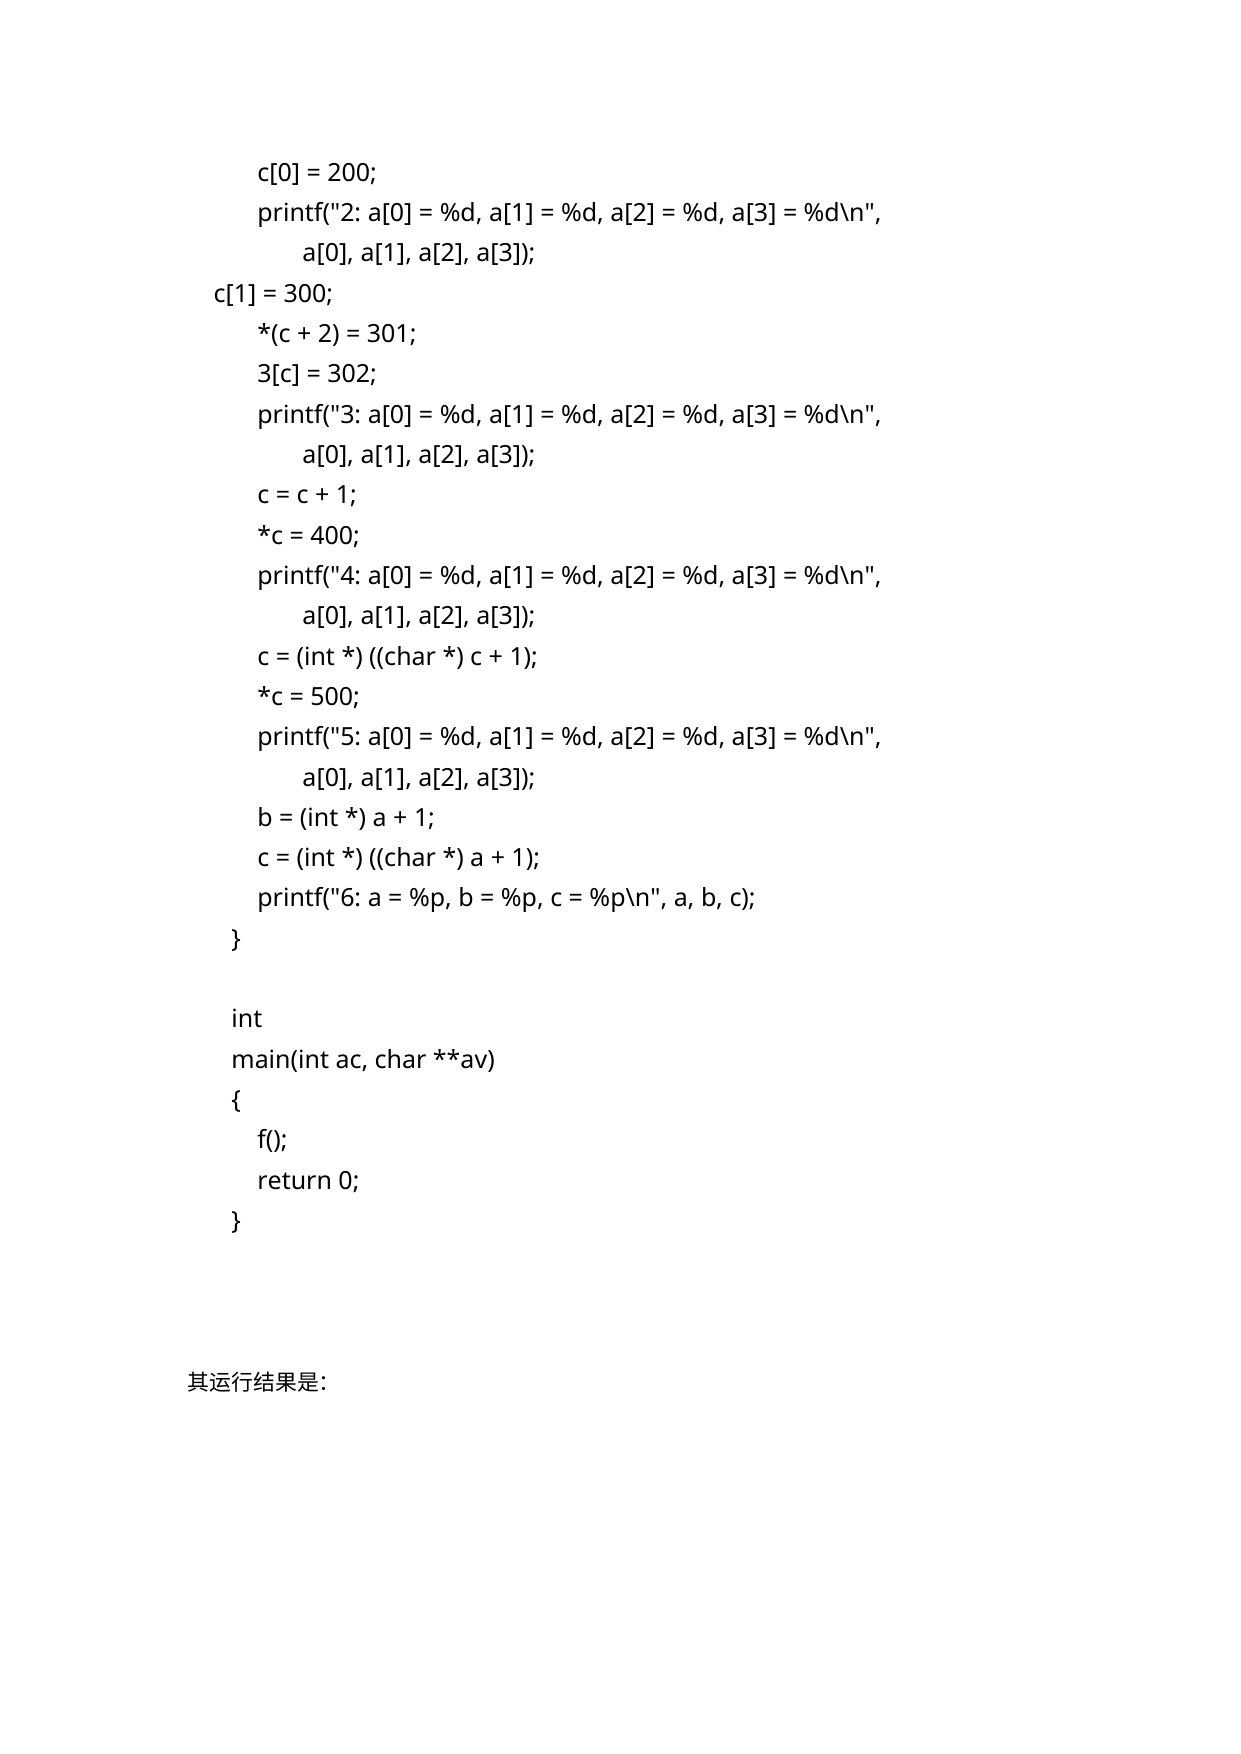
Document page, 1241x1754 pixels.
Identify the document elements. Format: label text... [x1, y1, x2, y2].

text printf("3: a[0] = %d, a[1] = %d, a[2] = %d, a[3] = %d\n", [231, 393, 1053, 433]
text a[0], a[1], a[2], a[3]); [231, 756, 1053, 796]
text c = c + 1; [231, 474, 1053, 514]
text return 0; [231, 1159, 1053, 1199]
text f(); [231, 1119, 1053, 1159]
text a[0], a[1], a[2], a[3]); [231, 595, 1053, 635]
text main(int ac, char **av) [231, 1038, 1053, 1078]
text *(c + 2) = 301; [231, 313, 1053, 353]
text 其运行结果是： [187, 1361, 1053, 1401]
text c = (int *) ((char *) c + 1); [231, 635, 1053, 675]
text b = (int *) a + 1; [231, 796, 1053, 837]
text a[0], a[1], a[2], a[3]); [231, 433, 1053, 474]
text 3[c] = 302; [231, 353, 1053, 393]
text a[0], a[1], a[2], a[3]); [231, 232, 1053, 272]
text printf("4: a[0] = %d, a[1] = %d, a[2] = %d, a[3] = %d\n", [231, 554, 1053, 595]
text printf("5: a[0] = %d, a[1] = %d, a[2] = %d, a[3] = %d\n", [231, 716, 1053, 756]
text c[1] = 300; [187, 272, 1053, 313]
text { [231, 1078, 1053, 1119]
text printf("6: a = %p, b = %p, c = %p\n", a, b, c); [231, 877, 1053, 917]
text int [231, 998, 1053, 1038]
text c[0] = 200; [231, 151, 1053, 192]
text c = (int *) ((char *) a + 1); [231, 837, 1053, 877]
text *c = 500; [231, 675, 1053, 716]
text *c = 400; [231, 514, 1053, 554]
text } [231, 917, 1053, 958]
text } [231, 1199, 1053, 1240]
text printf("2: a[0] = %d, a[1] = %d, a[2] = %d, a[3] = %d\n", [231, 192, 1053, 232]
